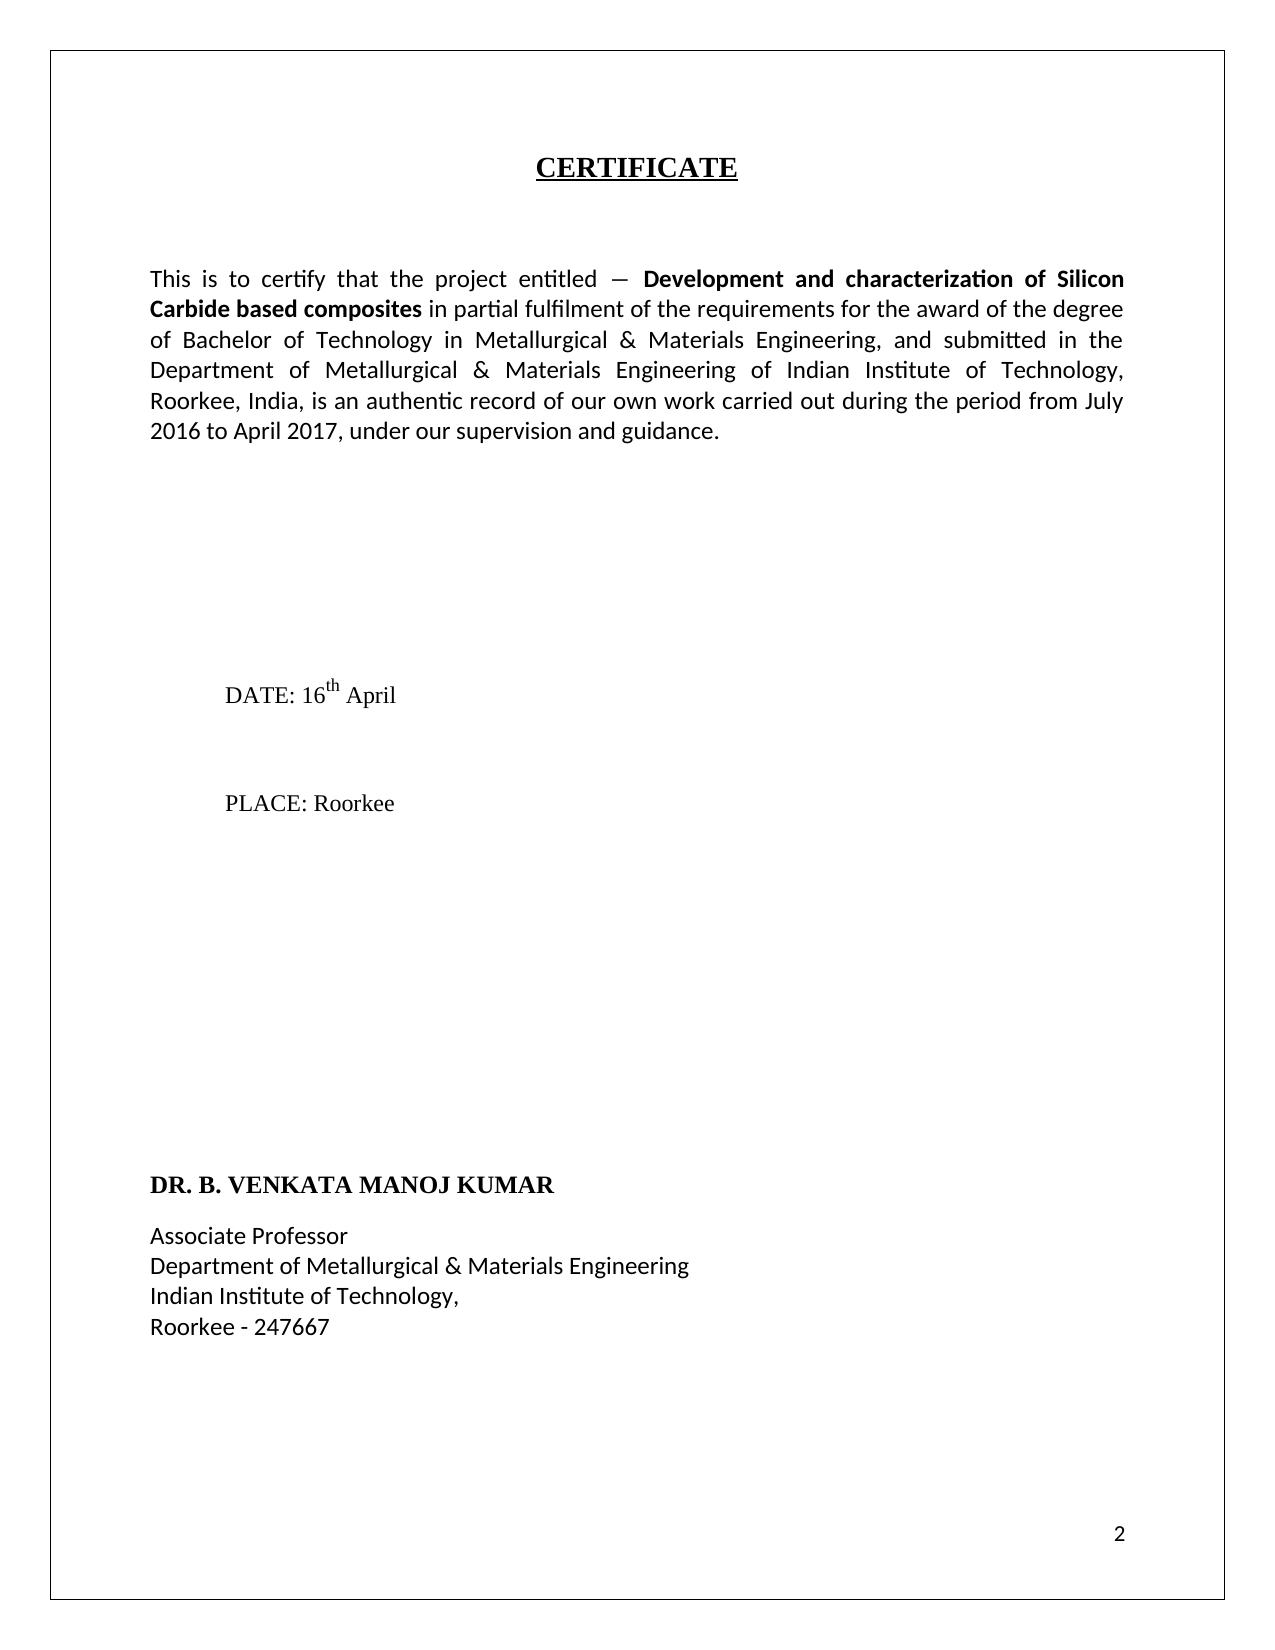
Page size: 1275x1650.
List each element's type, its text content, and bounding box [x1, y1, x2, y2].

text DATE: 16th April [225, 674, 1125, 710]
text Associate Professor [150, 1220, 1125, 1250]
text This is to certify that the project entitled ― Development and characterization of Silicon Carbide based composites in partial fulfilment of the requirements for the award of the degree of Bachelor of Technology in Metallurgical & Materials Engineering, and submitted in the Department of Metallurgical & Materials Engineering of Indian Institute of Technology, Roorkee, India, is an authentic record of our own work carried out during the period from July 2016 to April 2017, under our supervision and guidance. [150, 263, 1125, 446]
text DR. B. VENKATA MANOJ KUMAR [150, 1171, 1125, 1199]
text PLACE: Roorkee [225, 789, 1125, 817]
text Department of Metallurgical & Materials Engineering [150, 1250, 1125, 1280]
text Indian Institute of Technology, [150, 1281, 1125, 1311]
text Roorkee - 247667 [150, 1311, 1125, 1341]
text CERTIFICATE [535, 150, 1125, 183]
